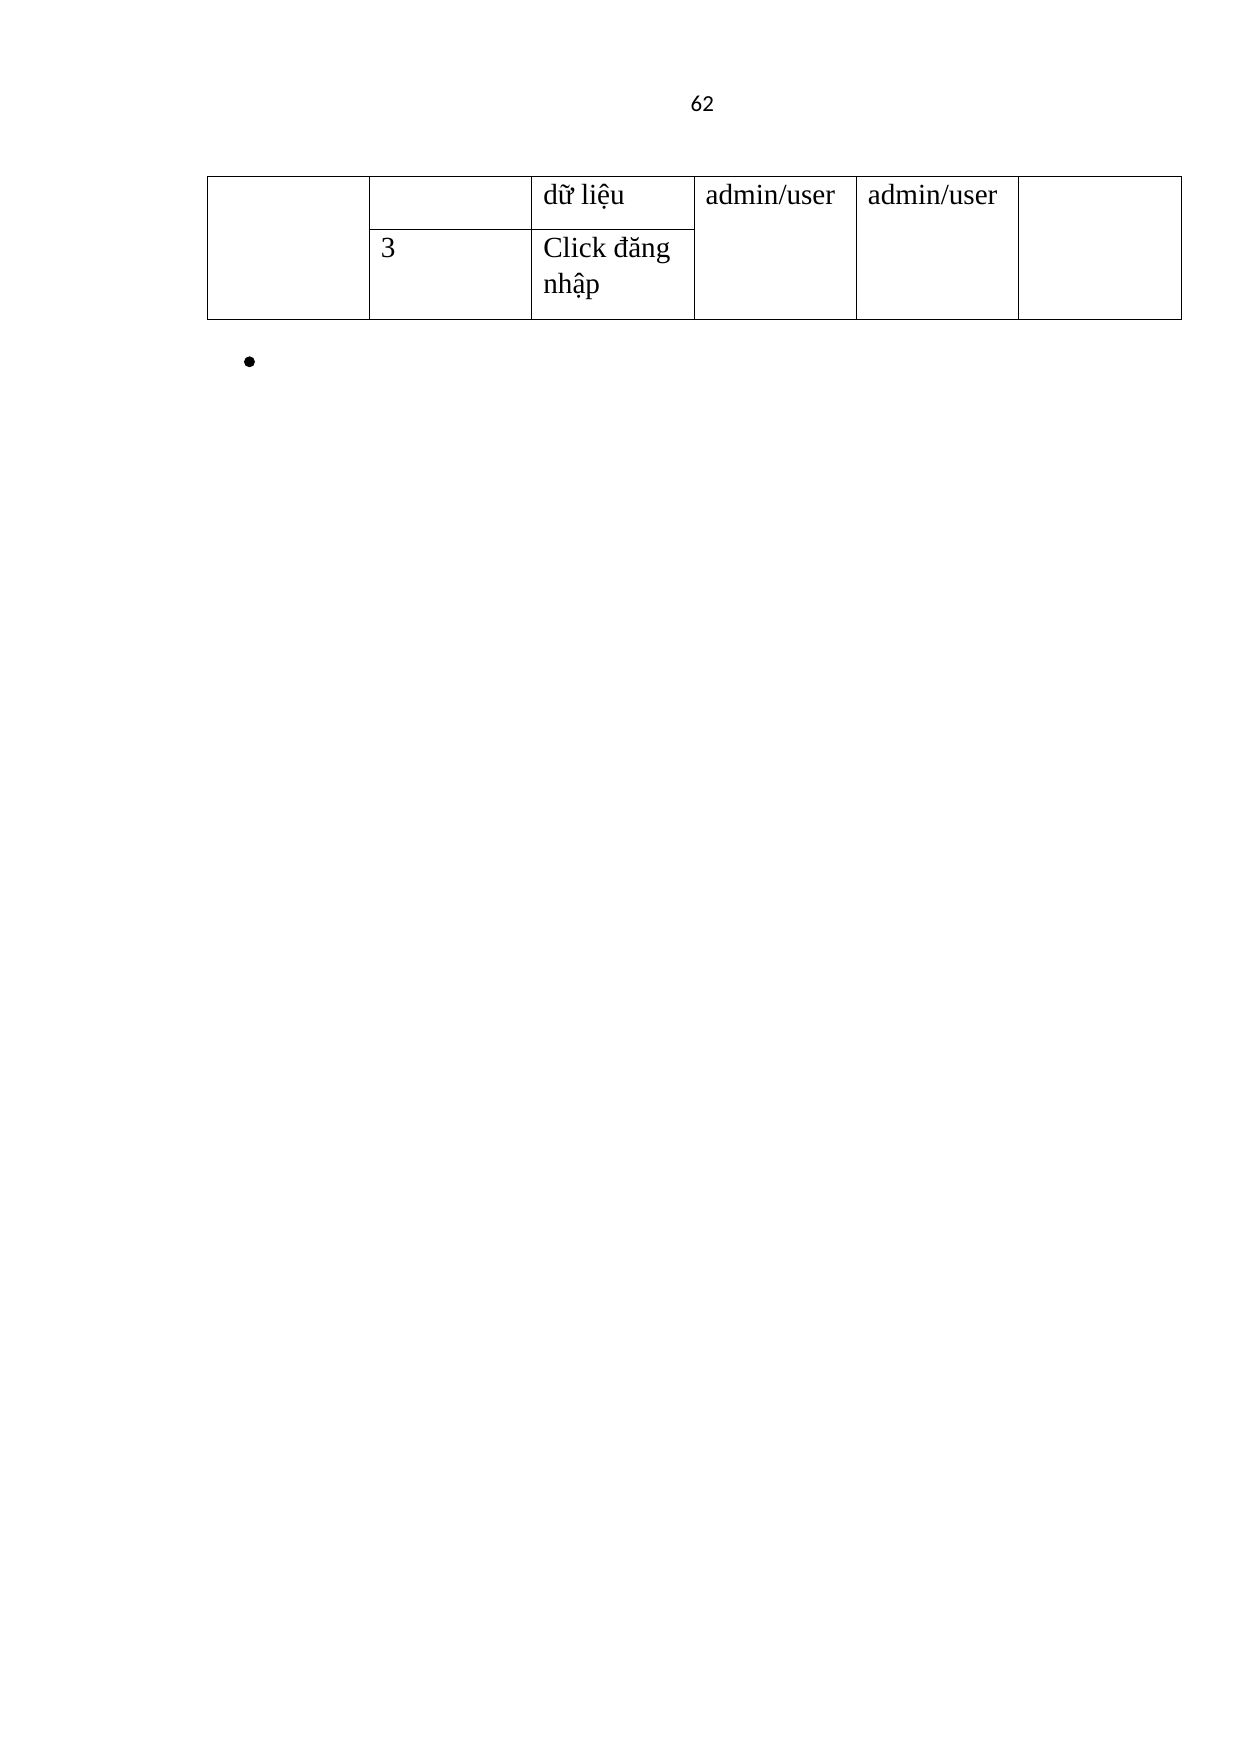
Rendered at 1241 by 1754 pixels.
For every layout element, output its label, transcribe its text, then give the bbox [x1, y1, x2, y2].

table_cell 2 [370, 177, 531, 229]
table_cell 3 [370, 230, 531, 319]
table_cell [532, 177, 694, 229]
table_cell Click đăng nhập [532, 230, 694, 319]
